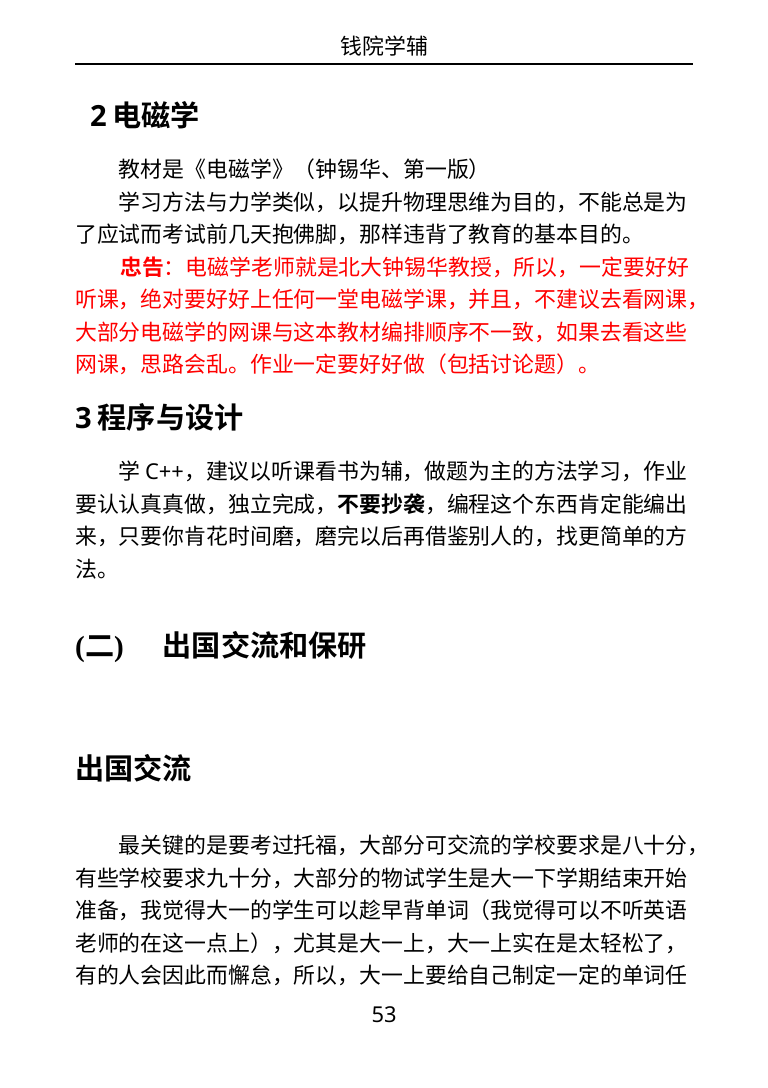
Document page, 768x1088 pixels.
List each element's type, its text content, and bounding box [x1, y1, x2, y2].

text 教材是《电磁学》（钟锡华、第一版） [75, 152, 693, 184]
text 2电磁学 [90, 82, 671, 147]
text 3程序与设计 [75, 384, 671, 449]
list 出国交流和保研 [75, 611, 693, 676]
text 学C++，建议以听课看书为辅，做题为主的方法学习，作业要认认真真做，独立完成，不要抄袭，编程这个东西肯定能编出来，只要你肯花时间磨，磨完以后再借鉴别人的，找更简单的方法。 [75, 454, 693, 584]
text 出国交流 [75, 734, 671, 799]
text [75, 828, 693, 991]
text 忠告：电磁学老师就是北大钟锡华教授，所以，一定要好好听课，绝对要好好上任何一堂电磁学课，并且，不建议去看网课，大部分电磁学的网课与这本教材编排顺序不一致，如果去看这些网课，思路会乱。作业一定要好好做（包括讨论题）。 [75, 249, 693, 379]
text 学习方法与力学类似，以提升物理思维为目的，不能总是为了应试而考试前几天抱佛脚，那样违背了教育的基本目的。 [75, 184, 693, 249]
